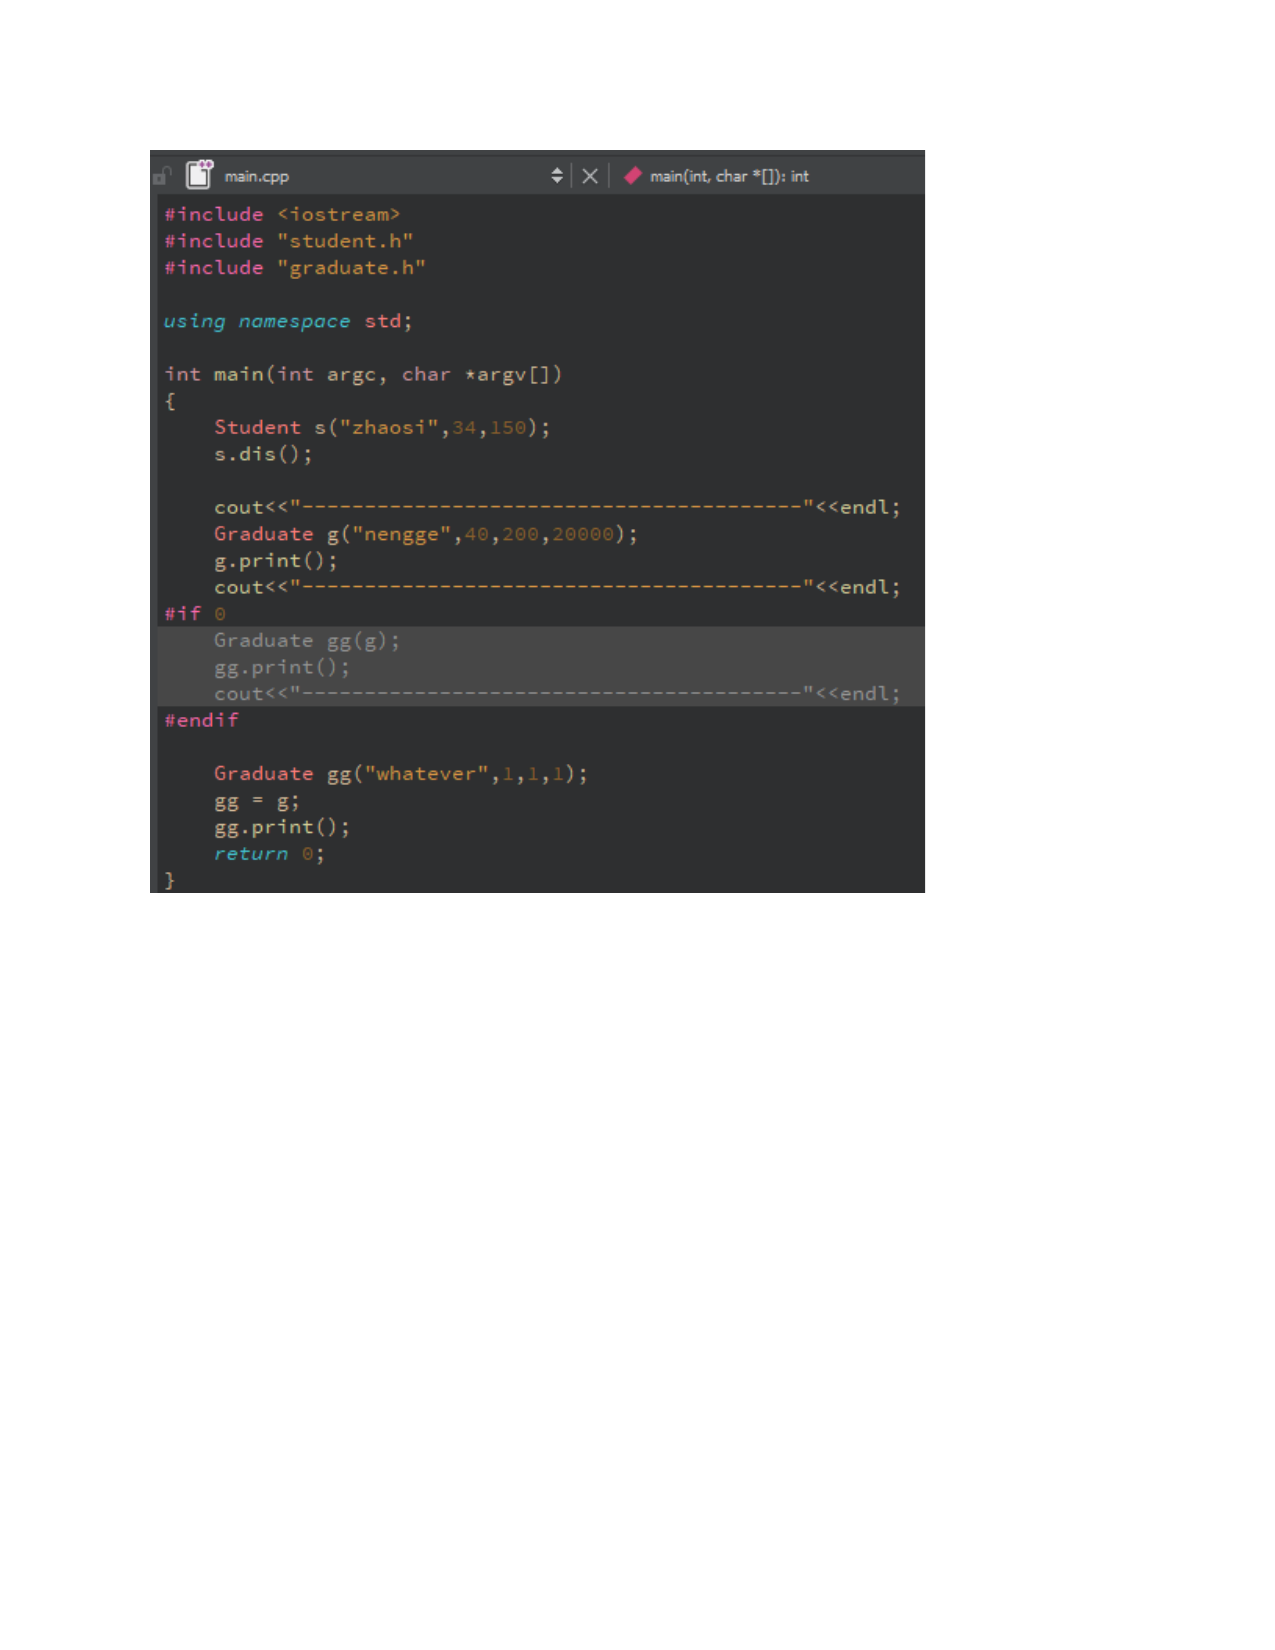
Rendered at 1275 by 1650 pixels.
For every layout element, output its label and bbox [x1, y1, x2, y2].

picture [150, 150, 926, 893]
